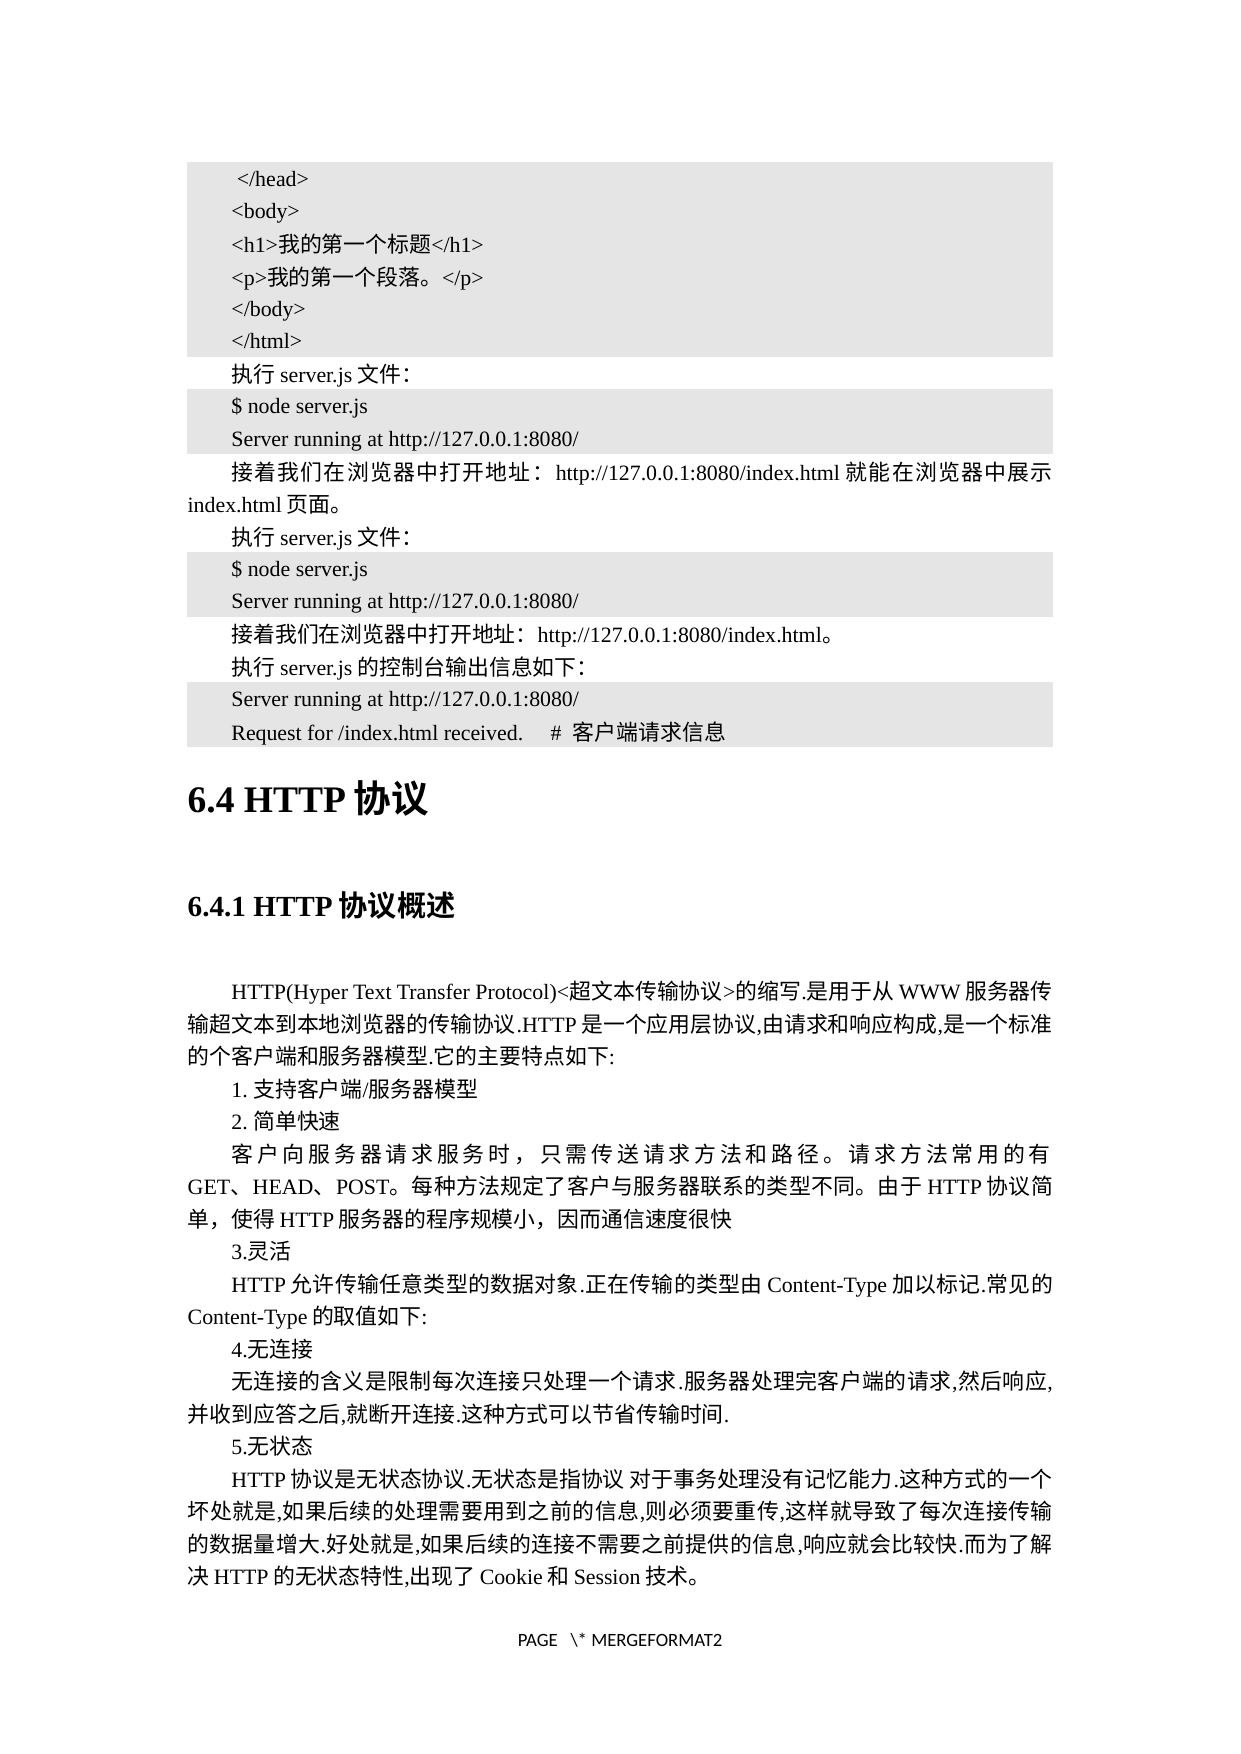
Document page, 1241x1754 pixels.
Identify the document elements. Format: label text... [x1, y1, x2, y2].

text Request for /index.html received. # 客户端请求信息 [187, 714, 1053, 747]
text 执行 server.js 文件： [187, 357, 1053, 389]
text <h1>我的第一个标题</h1> [187, 227, 1053, 259]
text 执行 server.js 的控制台输出信息如下： [187, 649, 1053, 682]
text 无连接的含义是限制每次连接只处理一个请求.服务器处理完客户端的请求,然后响应,并收到应答之后,就断开连接.这种方式可以节省传输时间. [187, 1364, 1053, 1429]
text Server running at http://127.0.0.1:8080/ [187, 584, 1053, 617]
text 4.无连接 [187, 1331, 1053, 1364]
text 2. 简单快速 [187, 1104, 1053, 1136]
text <p>我的第一个段落。</p> [187, 259, 1053, 292]
text </html> [187, 324, 1053, 357]
text Server running at http://127.0.0.1:8080/ [187, 682, 1053, 714]
text HTTP(Hyper Text Transfer Protocol)<超文本传输协议>的缩写.是用于从WWW服务器传输超文本到本地浏览器的传输协议.HTTP是一个应用层协议,由请求和响应构成,是一个标准的个客户端和服务器模型.它的主要特点如下: [187, 974, 1053, 1071]
text </head> [187, 162, 1053, 194]
text 1. 支持客户端/服务器模型 [187, 1071, 1053, 1104]
text HTTP允许传输任意类型的数据对象.正在传输的类型由Content-Type加以标记.常见的Content-Type的取值如下: [187, 1266, 1053, 1331]
text 接着我们在浏览器中打开地址：http://127.0.0.1:8080/index.html就能在浏览器中展示index.html页面。 [187, 454, 1053, 519]
text 客户向服务器请求服务时，只需传送请求方法和路径。请求方法常用的有GET、HEAD、POST。每种方法规定了客户与服务器联系的类型不同。由于HTTP协议简单，使得HTTP服务器的程序规模小，因而通信速度很快 [187, 1136, 1053, 1234]
text $ node server.js [187, 552, 1053, 584]
text $ node server.js [187, 389, 1053, 422]
text 5.无状态 [187, 1429, 1053, 1461]
text 3.灵活 [187, 1234, 1053, 1266]
text Server running at http://127.0.0.1:8080/ [187, 422, 1053, 454]
text 6.4.1 HTTP协议概述 [187, 872, 1053, 937]
text <body> [187, 194, 1053, 227]
text HTTP协议是无状态协议.无状态是指协议 对于事务处理没有记忆能力.这种方式的一个坏处就是,如果后续的处理需要用到之前的信息,则必须要重传,这样就导致了每次连接传输的数据量增大.好处就是,如果后续的连接不需要之前提供的信息,响应就会比较快.而为了解决HTTP的无状态特性,出现了Cookie和Session技术。 [187, 1461, 1053, 1591]
text 6.4 HTTP协议 [187, 763, 1053, 828]
text 接着我们在浏览器中打开地址：http://127.0.0.1:8080/index.html。 [187, 617, 1053, 649]
text 执行 server.js 文件： [187, 519, 1053, 552]
text </body> [187, 292, 1053, 324]
